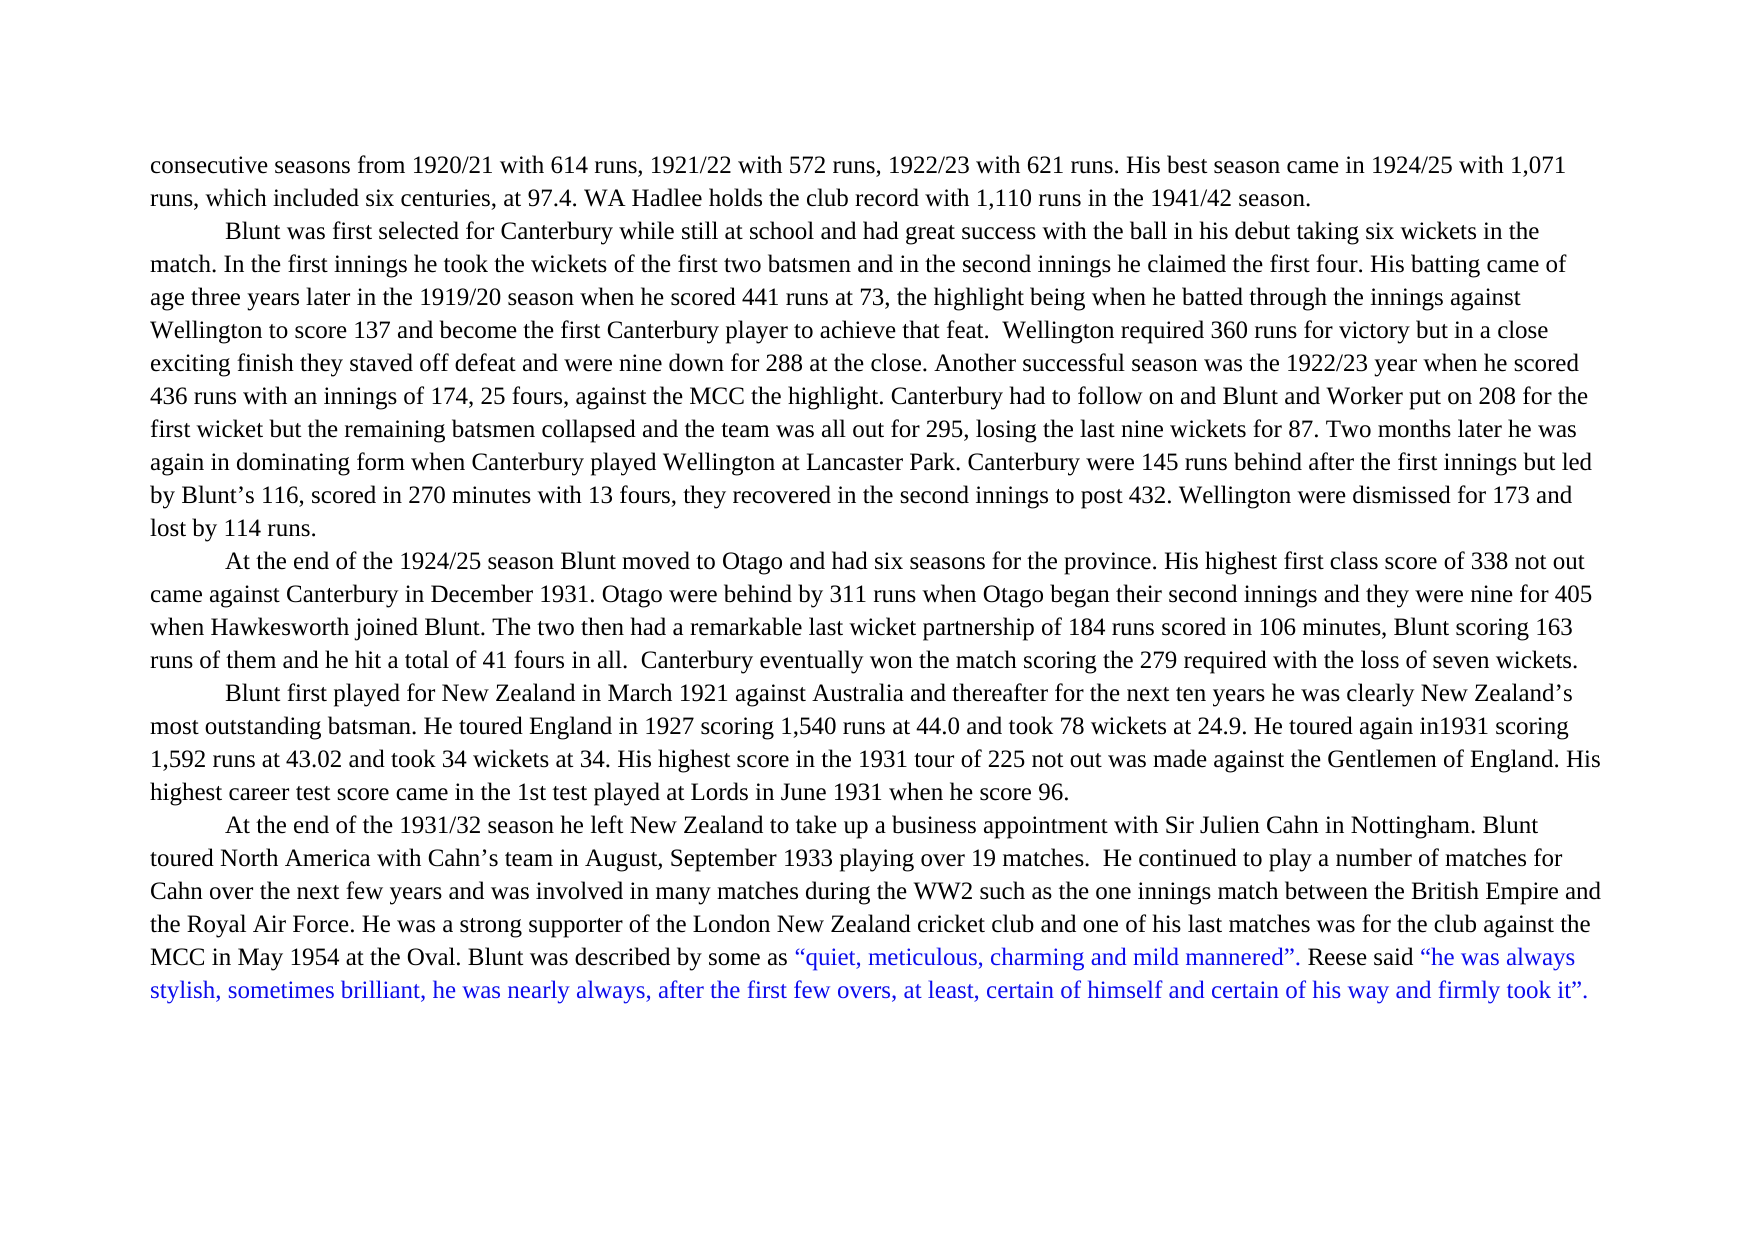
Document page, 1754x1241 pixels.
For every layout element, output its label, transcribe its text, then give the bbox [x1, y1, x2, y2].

text At the end of the 1924/25 season Blunt moved to Otago and had six seasons for the province. His highest first class score of 338 not out came against Canterbury in December 1931. Otago were behind by 311 runs when Otago began their second innings and they were nine for 405 when Hawkesworth joined Blunt. The two then had a remarkable last wicket partnership of 184 runs scored in 106 minutes, Blunt scoring 163 runs of them and he hit a total of 41 fours in all. Canterbury eventually won the match scoring the 279 required with the loss of seven wickets. [150, 546, 1604, 674]
text Blunt first played for New Zealand in March 1921 against Australia and thereafter for the next ten years he was clearly New Zealand’s most outstanding batsman. He toured England in 1927 scoring 1,540 runs at 44.0 and took 78 wickets at 24.9. He toured again in1931 scoring 1,592 runs at 43.02 and took 34 wickets at 34. His highest score in the 1931 tour of 225 not out was made against the Gentlemen of England. His highest career test score came in the 1st test played at Lords in June 1931 when he score 96. [150, 678, 1604, 806]
text Blunt was first selected for Canterbury while still at school and had great success with the ball in his debut taking six wickets in the match. In the first innings he took the wickets of the first two batsmen and in the second innings he claimed the first four. His batting came of age three years later in the 1919/20 season when he scored 441 runs at 73, the highlight being when he batted through the innings against Wellington to score 137 and become the first Canterbury player to achieve that feat. Wellington required 360 runs for victory but in a close exciting finish they staved off defeat and were nine down for 288 at the close. Another successful season was the 1922/23 year when he scored 436 runs with an innings of 174, 25 fours, against the MCC the highlight. Canterbury had to follow on and Blunt and Worker put on 208 for the first wicket but the remaining batsmen collapsed and the team was all out for 295, losing the last nine wickets for 87. Two months later he was again in dominating form when Canterbury played Wellington at Lancaster Park. Canterbury were 145 runs behind after the first innings but led by Blunt’s 116, scored in 270 minutes with 13 fours, they recovered in the second innings to post 432. Wellington were dismissed for 173 and lost by 114 runs. [150, 216, 1604, 542]
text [150, 150, 1604, 212]
text At the end of the 1931/32 season he left New Zealand to take up a business appointment with Sir Julien Cahn in Nottingham. Blunt toured North America with Cahn’s team in August, September 1933 playing over 19 matches. He continued to play a number of matches for Cahn over the next few years and was involved in many matches during the WW2 such as the one innings match between the British Empire and the Royal Air Force. He was a strong supporter of the London New Zealand cricket club and one of his last matches was for the club against the MCC in May 1954 at the Oval. Blunt was described by some as “quiet, meticulous, charming and mild mannered”. Reese said “he was always stylish, sometimes brilliant, he was nearly always, after the first few overs, at least, certain of himself and certain of his way and firmly took it”. [150, 810, 1604, 1004]
